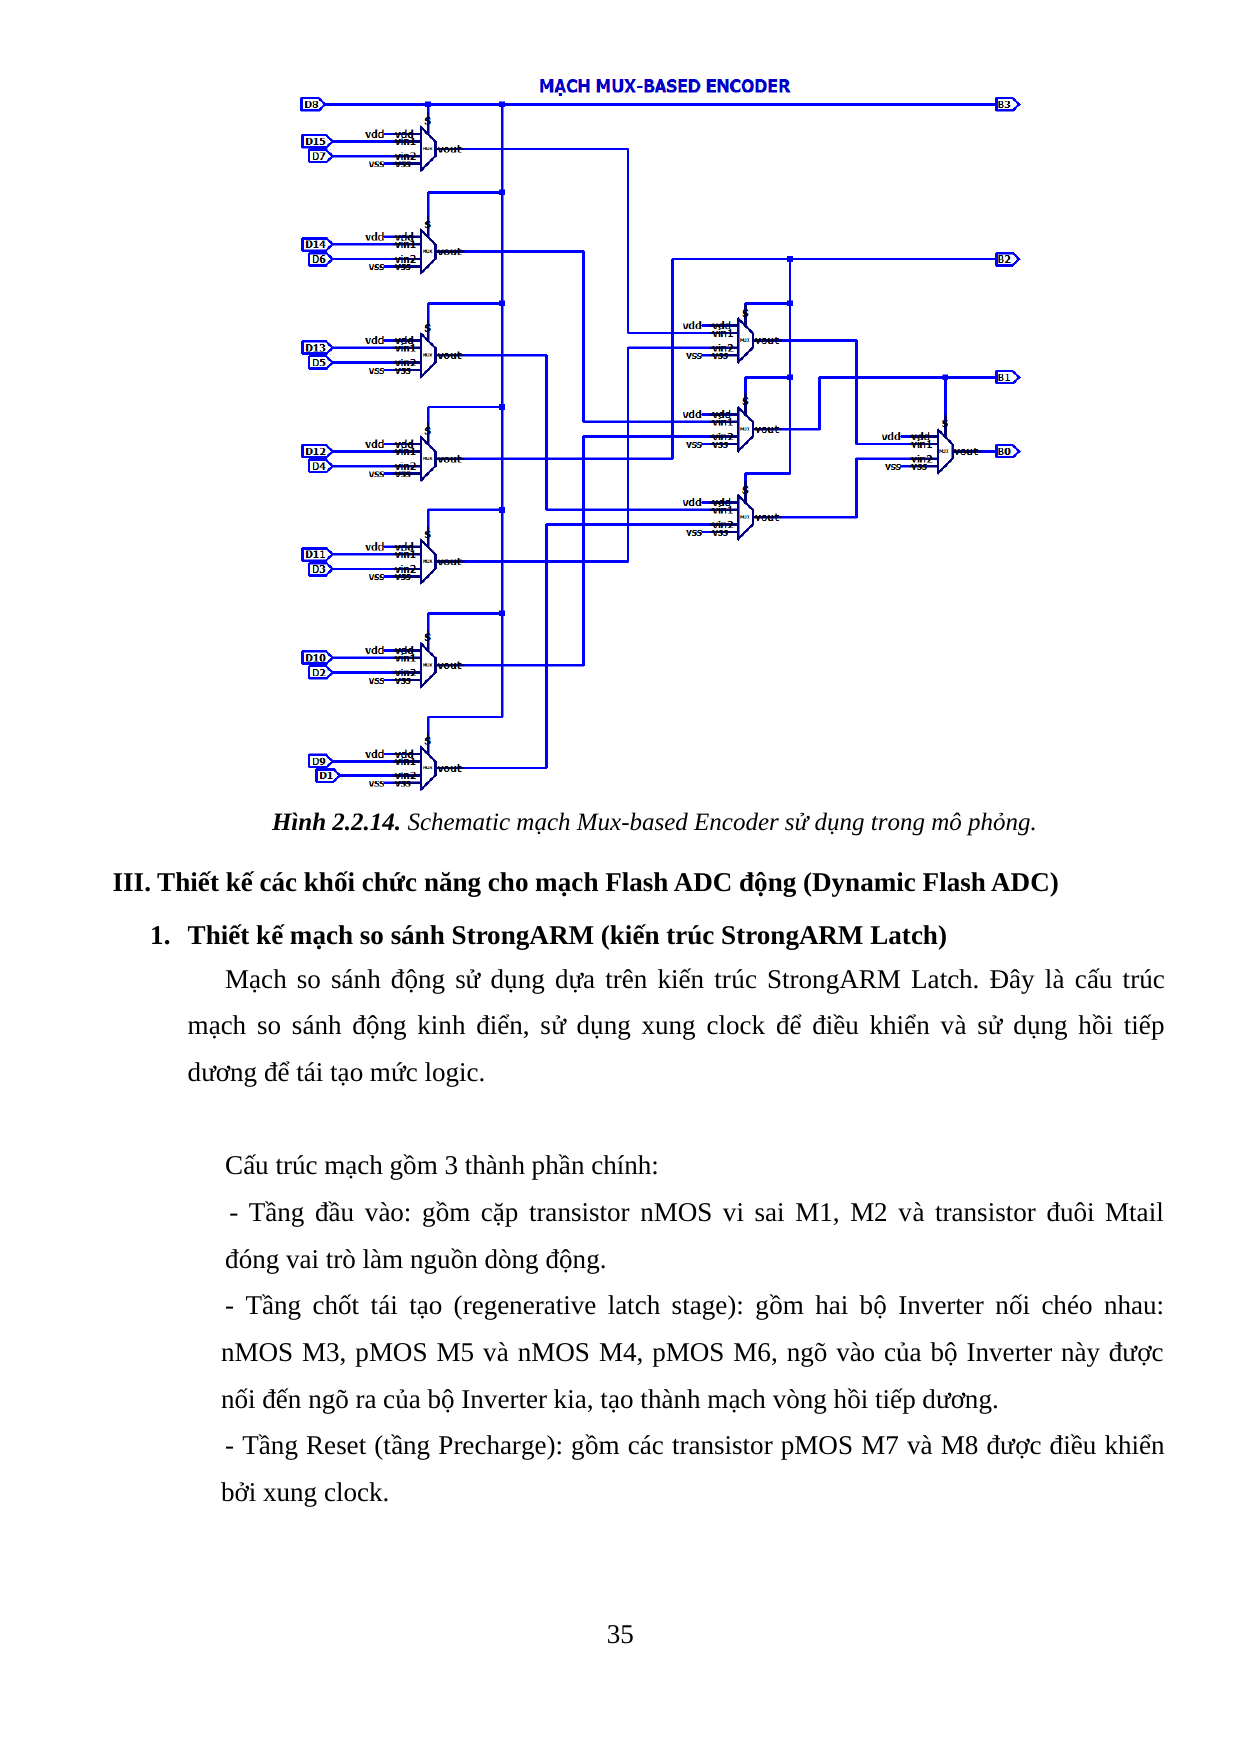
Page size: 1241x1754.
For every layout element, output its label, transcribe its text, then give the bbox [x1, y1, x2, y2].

text - Tầng Reset (tầng Precharge): gồm các transistor pMOS M7 và M8 được điều khiển bởi xung clock. [221, 1429, 1165, 1507]
text Mạch so sánh động sử dụng dựa trên kiến trúc StrongARM Latch. Đây là cấu trúc mạch so sánh động kinh điển, sử dụng xung clock để điều khiển và sử dụng hồi tiếp dương để tái tạo mức logic. [187, 963, 1165, 1087]
subtitle III. Thiết kế các khối chức năng cho mạch Flash ADC động (Dynamic Flash ADC) [75, 866, 1165, 897]
picture [286, 75, 1025, 791]
text - Tầng đầu vào: gồm cặp transistor nMOS vi sai M1, M2 và transistor đuôi Mtail đóng vai trò làm nguồn dòng động. [225, 1196, 1165, 1274]
text - Tầng chốt tái tạo (regenerative latch stage): gồm hai bộ Inverter nối chéo nhau: nMOS M3, pMOS M5 và nMOS M4, pMOS M6, ngõ vào của bộ Inverter này được nối đến ngõ ra của bộ Inverter kia, tạo thành mạch vòng hồi tiếp dương. [221, 1289, 1165, 1414]
text Hình 2.2.14. Schematic mạch Mux-based Encoder sử dụng trong mô phỏng. [75, 807, 1165, 835]
subtitle Thiết kế mạch so sánh StrongARM (kiến trúc StrongARM Latch) [150, 919, 1165, 950]
text Cấu trúc mạch gồm 3 thành phần chính: [221, 1149, 1165, 1181]
